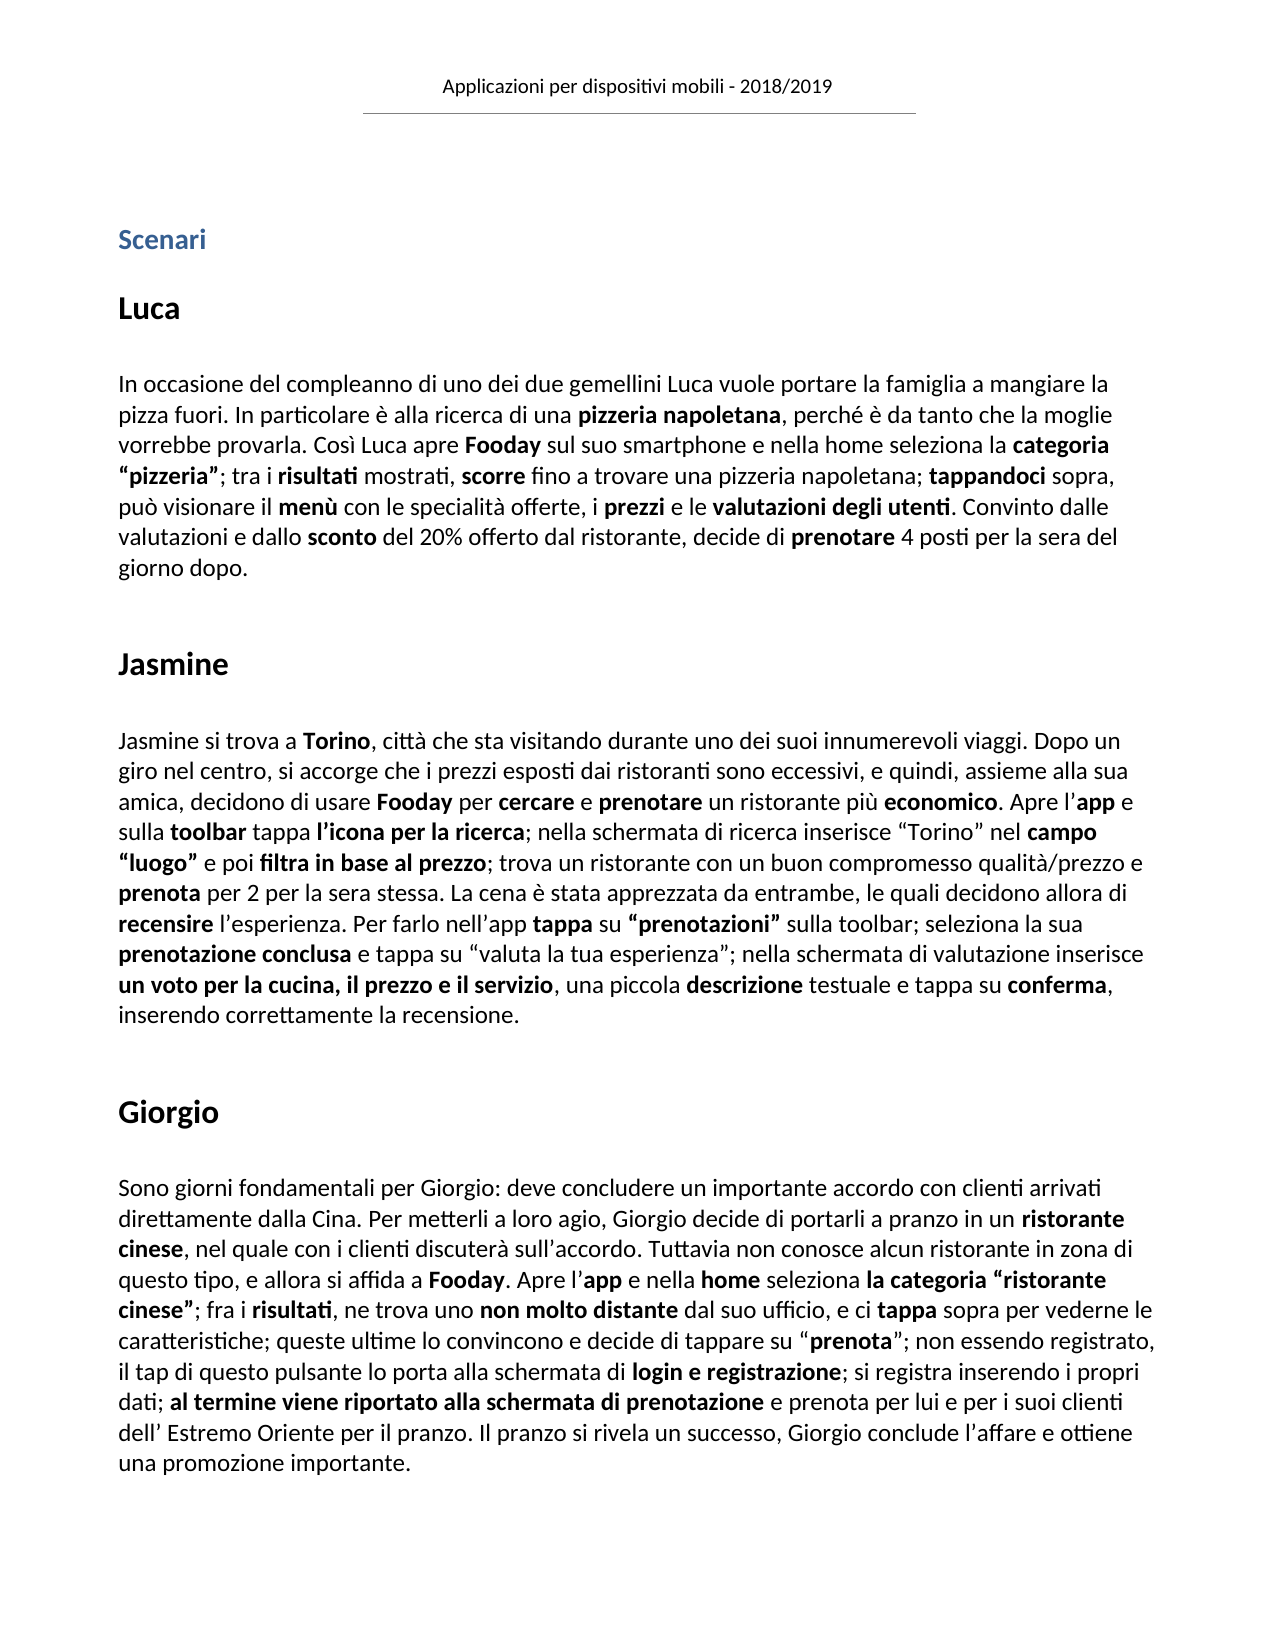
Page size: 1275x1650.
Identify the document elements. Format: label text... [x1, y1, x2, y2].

text In occasione del compleanno di uno dei due gemellini Luca vuole portare la famiglia a mangiare la pizza fuori. In particolare è alla ricerca di una pizzeria napoletana, perché è da tanto che la moglie vorrebbe provarla. Così Luca apre Fooday sul suo smartphone e nella home seleziona la categoria “pizzeria”; tra i risultati mostrati, scorre fino a trovare una pizzeria napoletana; tappandoci sopra, può visionare il menù con le specialità offerte, i prezzi e le valutazioni degli utenti. Convinto dalle valutazioni e dallo sconto del 20% offerto dal ristorante, decide di prenotare 4 posti per la sera del giorno dopo. [118, 369, 1157, 582]
text Jasmine si trova a Torino, città che sta visitando durante uno dei suoi innumerevoli viaggi. Dopo un giro nel centro, si accorge che i prezzi esposti dai ristoranti sono eccessivi, e quindi, assieme alla sua amica, decidono di usare Fooday per cercare e prenotare un ristorante più economico. Apre l’app e sulla toolbar tappa l’icona per la ricerca; nella schermata di ricerca inserisce “Torino” nel campo “luogo” e poi filtra in base al prezzo; trova un ristorante con un buon compromesso qualità/prezzo e prenota per 2 per la sera stessa. La cena è stata apprezzata da entrambe, le quali decidono allora di recensire l’esperienza. Per farlo nell’app tappa su “prenotazioni” sulla toolbar; seleziona la sua prenotazione conclusa e tappa su “valuta la tua esperienza”; nella schermata di valutazione inserisce un voto per la cucina, il prezzo e il servizio, una piccola descrizione testuale e tappa su conferma, inserendo correttamente la recensione. [118, 725, 1157, 1030]
text Sono giorni fondamentali per Giorgio: deve concludere un importante accordo con clienti arrivati direttamente dalla Cina. Per metterli a loro agio, Giorgio decide di portarli a pranzo in un ristorante cinese, nel quale con i clienti discuterà sull’accordo. Tuttavia non conosce alcun ristorante in zona di questo tipo, e allora si affida a Fooday. Apre l’app e nella home seleziona la categoria “ristorante cinese”; fra i risultati, ne trova uno non molto distante dal suo ufficio, e ci tappa sopra per vederne le caratteristiche; queste ultime lo convincono e decide di tappare su “prenota”; non essendo registrato, il tap di questo pulsante lo porta alla schermata di login e registrazione; si registra inserendo i propri dati; al termine viene riportato alla schermata di prenotazione e prenota per lui e per i suoi clienti dell’ Estremo Oriente per il pranzo. Il pranzo si rivela un successo, Giorgio conclude l’affare e ottiene una promozione importante. [118, 1172, 1157, 1478]
text Giorgio [118, 1091, 1157, 1132]
text Scenari [118, 221, 1157, 257]
text Jasmine [118, 643, 1157, 684]
text Luca [118, 287, 1157, 328]
